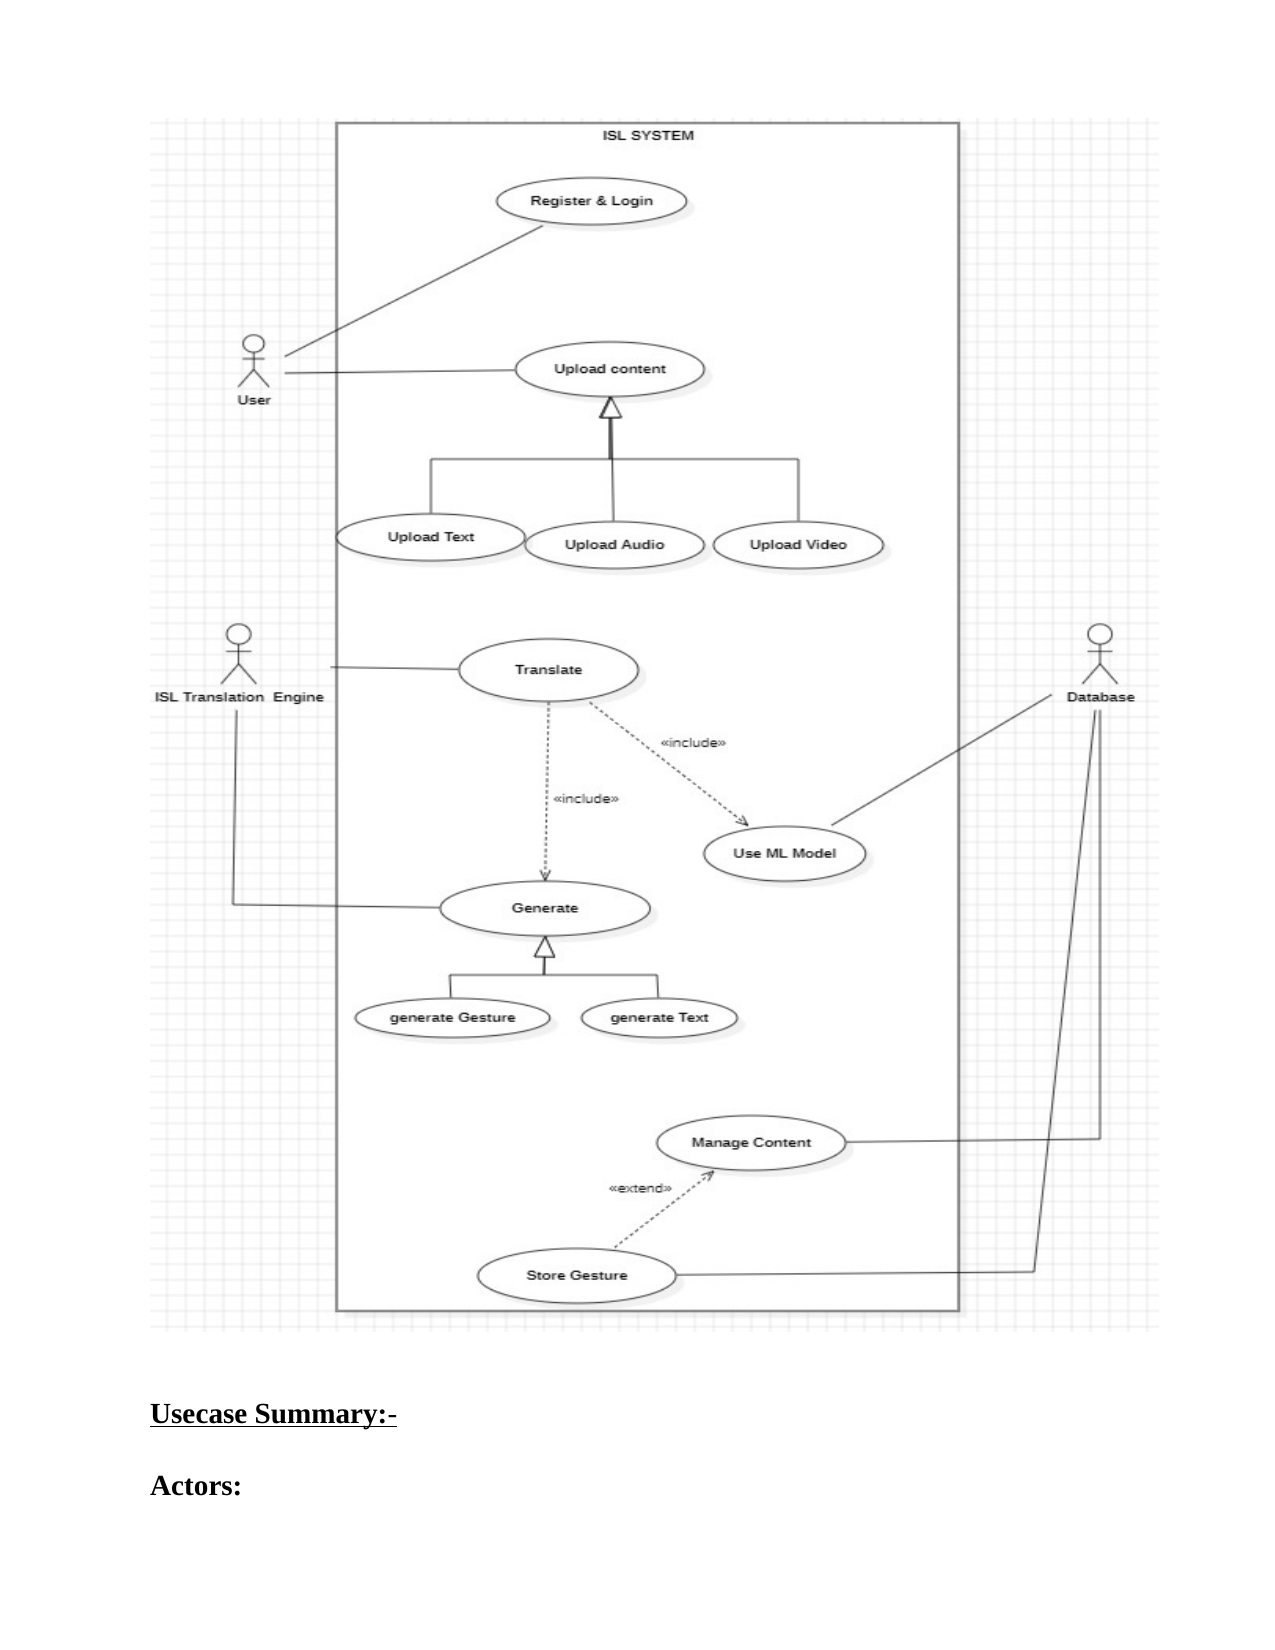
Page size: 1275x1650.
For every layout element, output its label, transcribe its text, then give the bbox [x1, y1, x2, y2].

picture [150, 118, 1160, 1332]
text Usecase Summary:- [150, 1397, 1125, 1430]
text Actors: [150, 1468, 1125, 1501]
